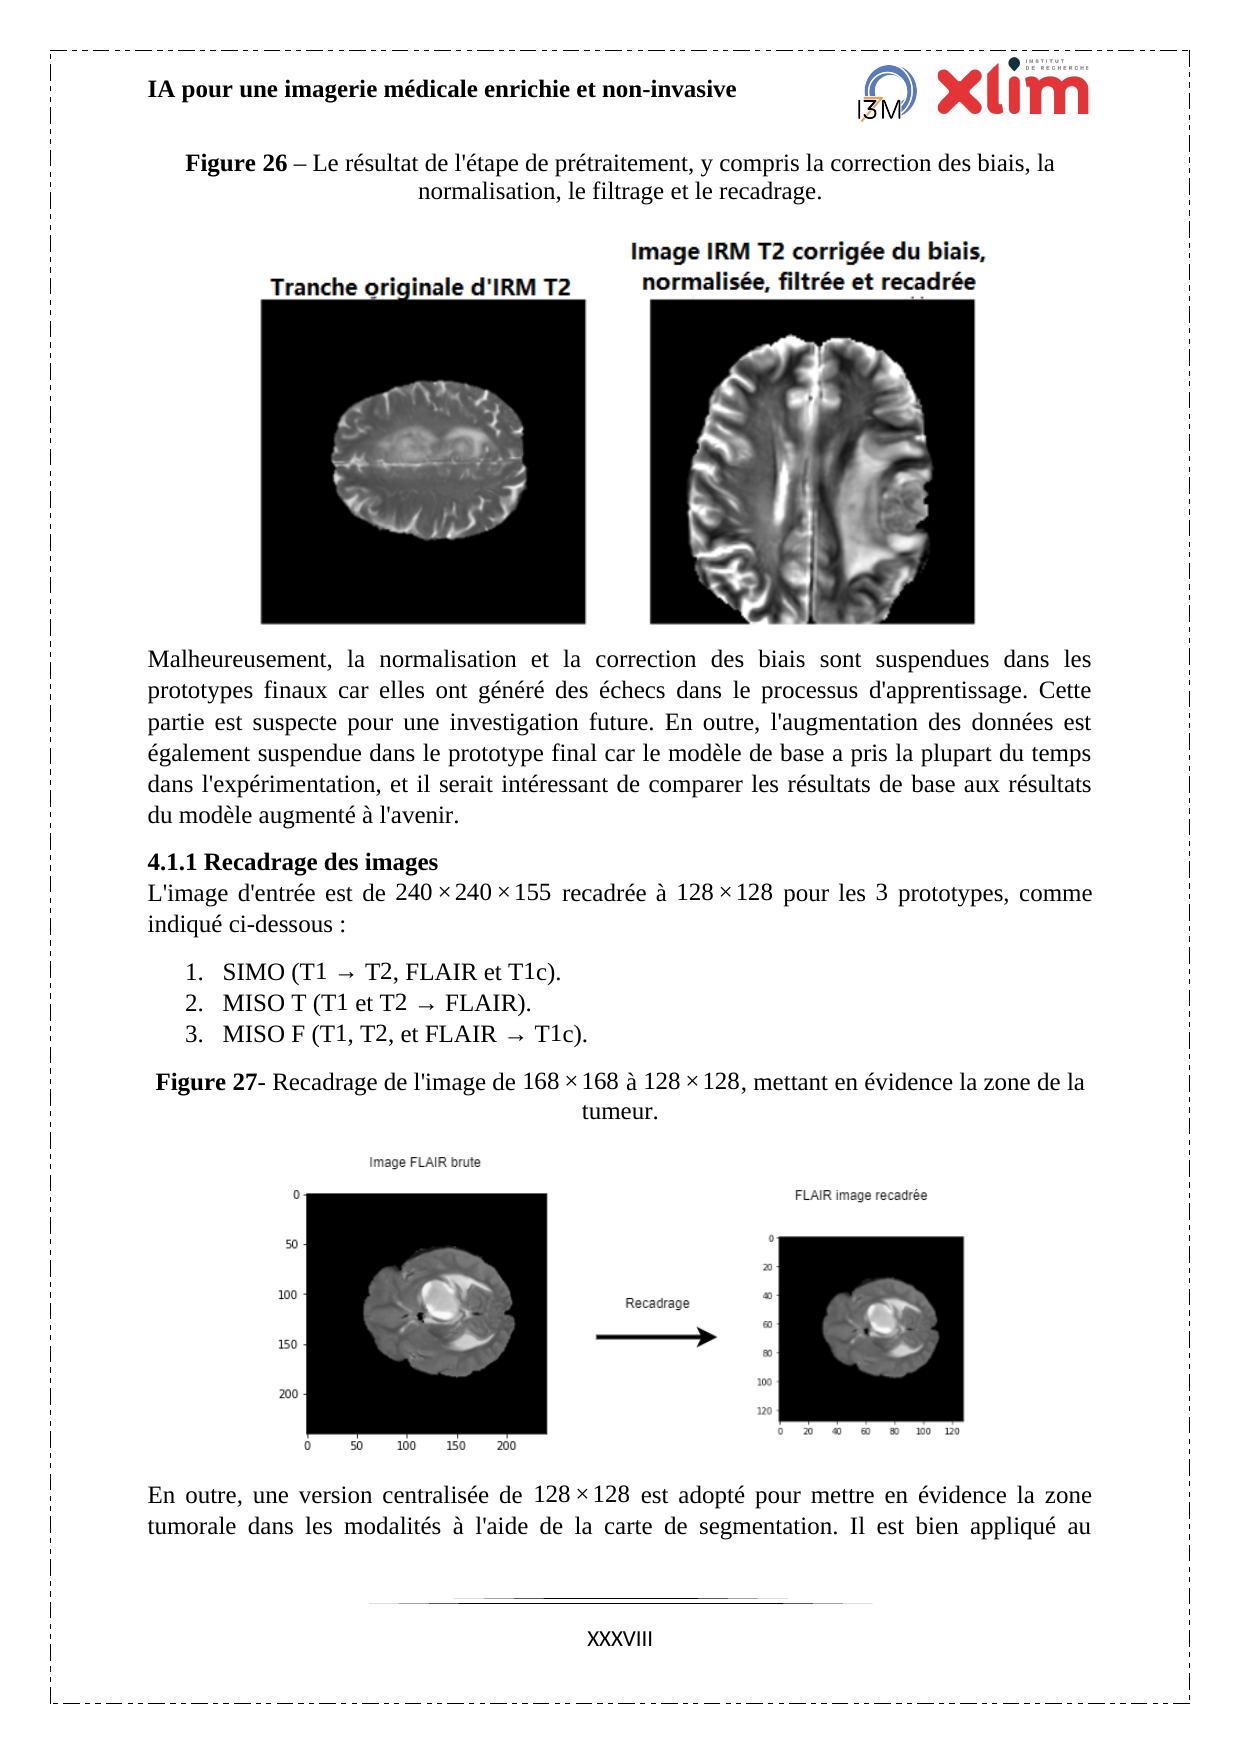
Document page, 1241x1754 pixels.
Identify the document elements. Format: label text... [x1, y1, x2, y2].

text Figure 26 – Le résultat de l'étape de prétraitement, y compris la correction des biais, la normalisation, le filtrage et le recadrage. [147, 148, 1093, 205]
list MISO F (T, T, et FLAIR → Tc). [185, 1019, 1093, 1048]
subtitle 4.1.1 Recadrage des images [147, 847, 1093, 876]
picture [225, 226, 1015, 626]
text L'image d'entrée est de recadrée à pour les prototypes, comme indiqué ci-dessous : [147, 878, 1093, 938]
list MISO T (T et T → FLAIR). [185, 988, 1093, 1017]
picture [858, 65, 917, 122]
list SIMO (T T, FLAIR et Tc). [185, 957, 1093, 986]
text Figure 27- Recadrage de l'image de à , mettant en évidence la zone de la tumeur. [147, 1067, 1093, 1124]
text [147, 1480, 1093, 1539]
text Malheureusement, la normalisation et la correction des biais sont suspendues dans les prototypes finaux car elles ont généré des échecs dans le processus d'apprentissage. Cette partie est suspecte pour une investigation future. En outre, l'augmentation des données est également suspendue dans le prototype final car le modèle de base a pris la plupart du temps dans l'expérimentation, et il serait intéressant de comparer les résultats de base aux résultats du modèle augmenté à l'avenir. [147, 644, 1093, 828]
picture [937, 57, 1089, 114]
picture [270, 1145, 970, 1461]
